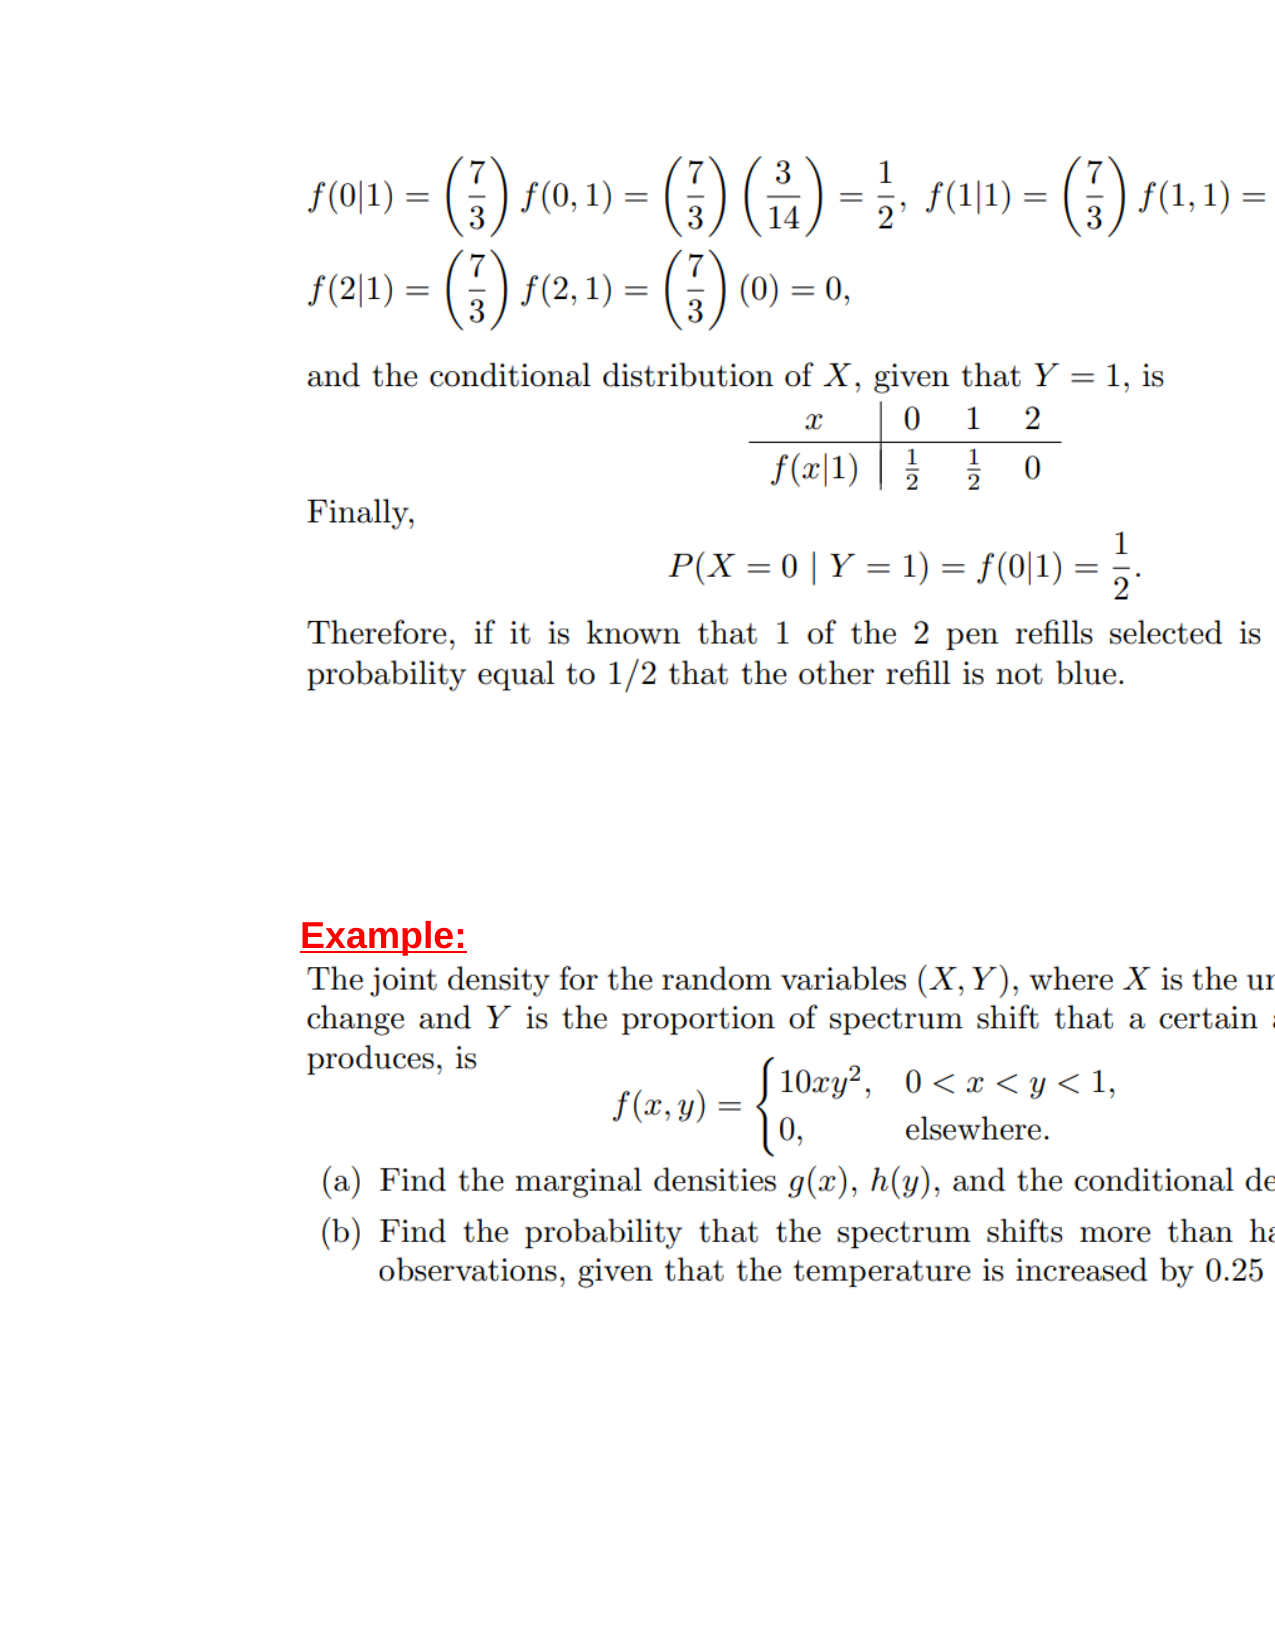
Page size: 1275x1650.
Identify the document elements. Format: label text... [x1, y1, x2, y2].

picture [300, 956, 1275, 1297]
picture [300, 150, 1275, 698]
text Example: [225, 914, 1125, 957]
